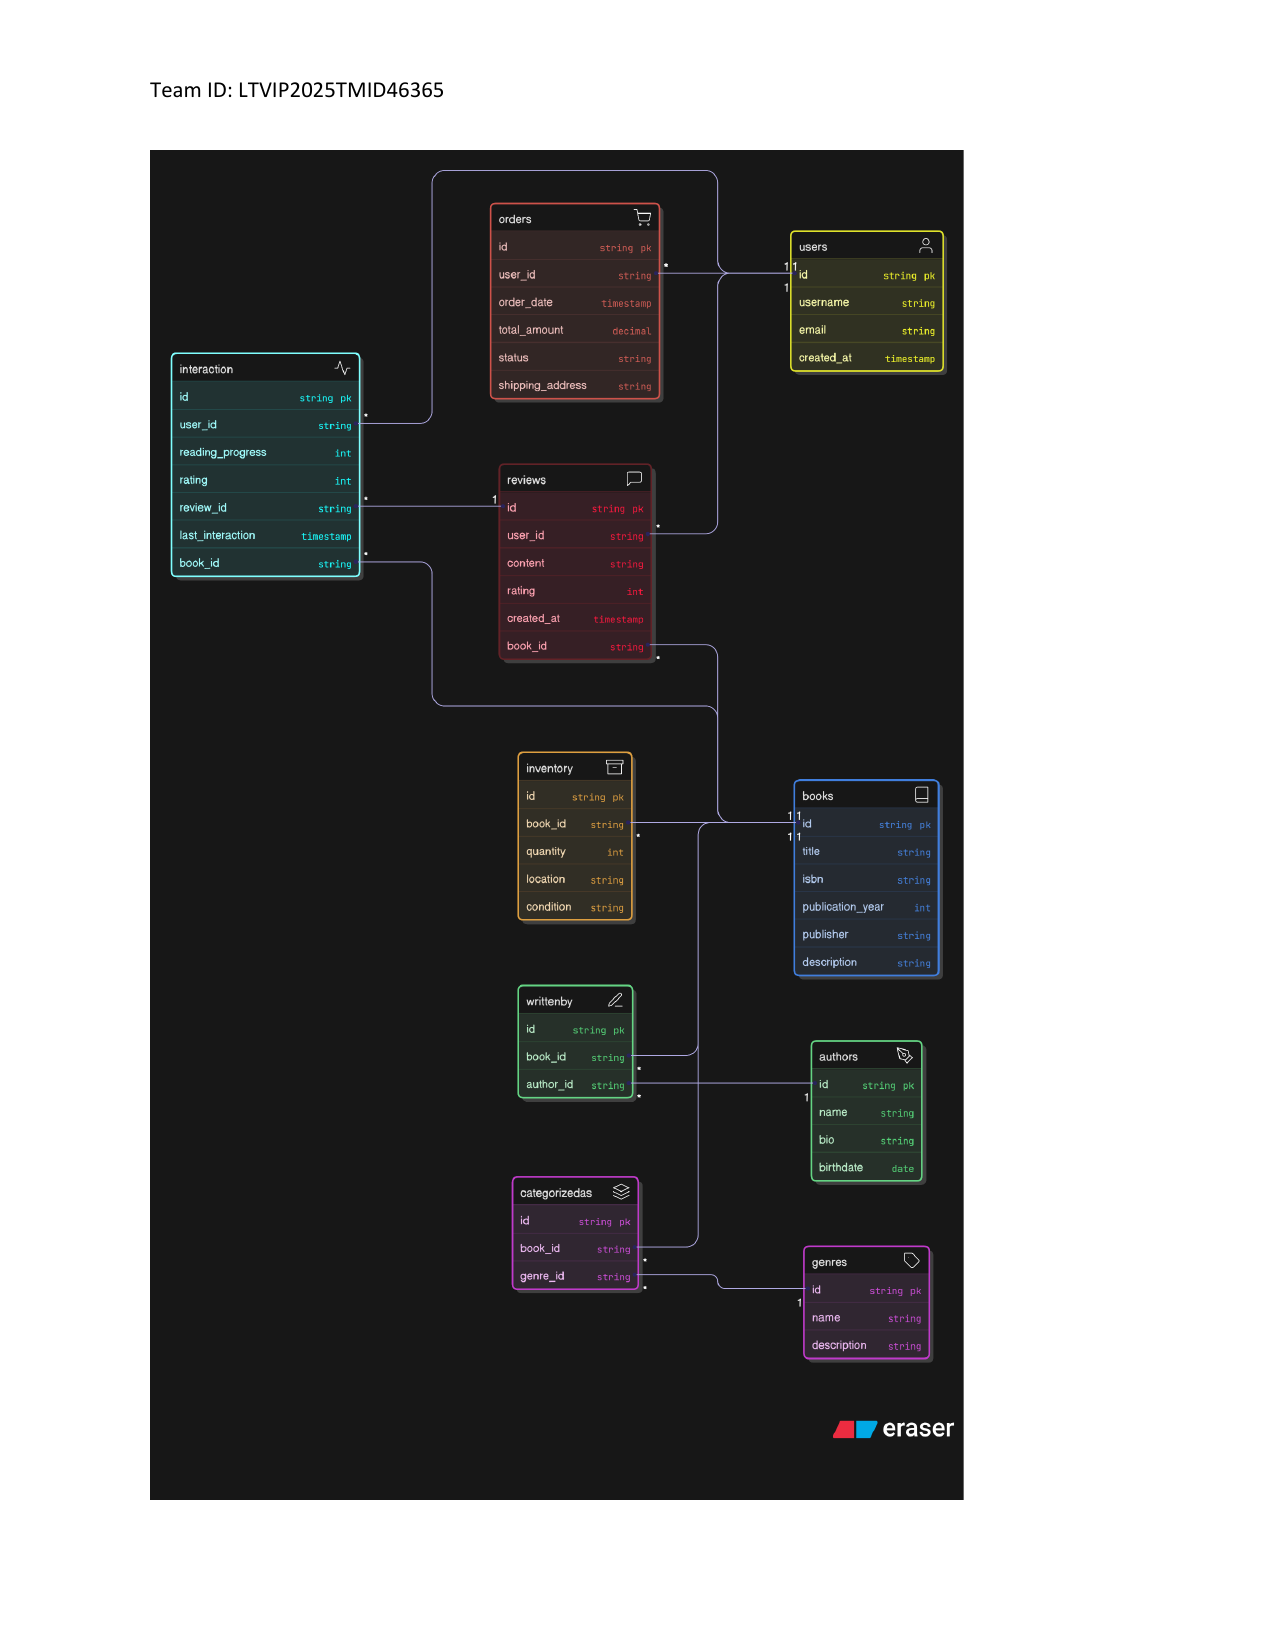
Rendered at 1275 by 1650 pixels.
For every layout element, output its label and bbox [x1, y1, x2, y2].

picture [150, 150, 964, 1500]
